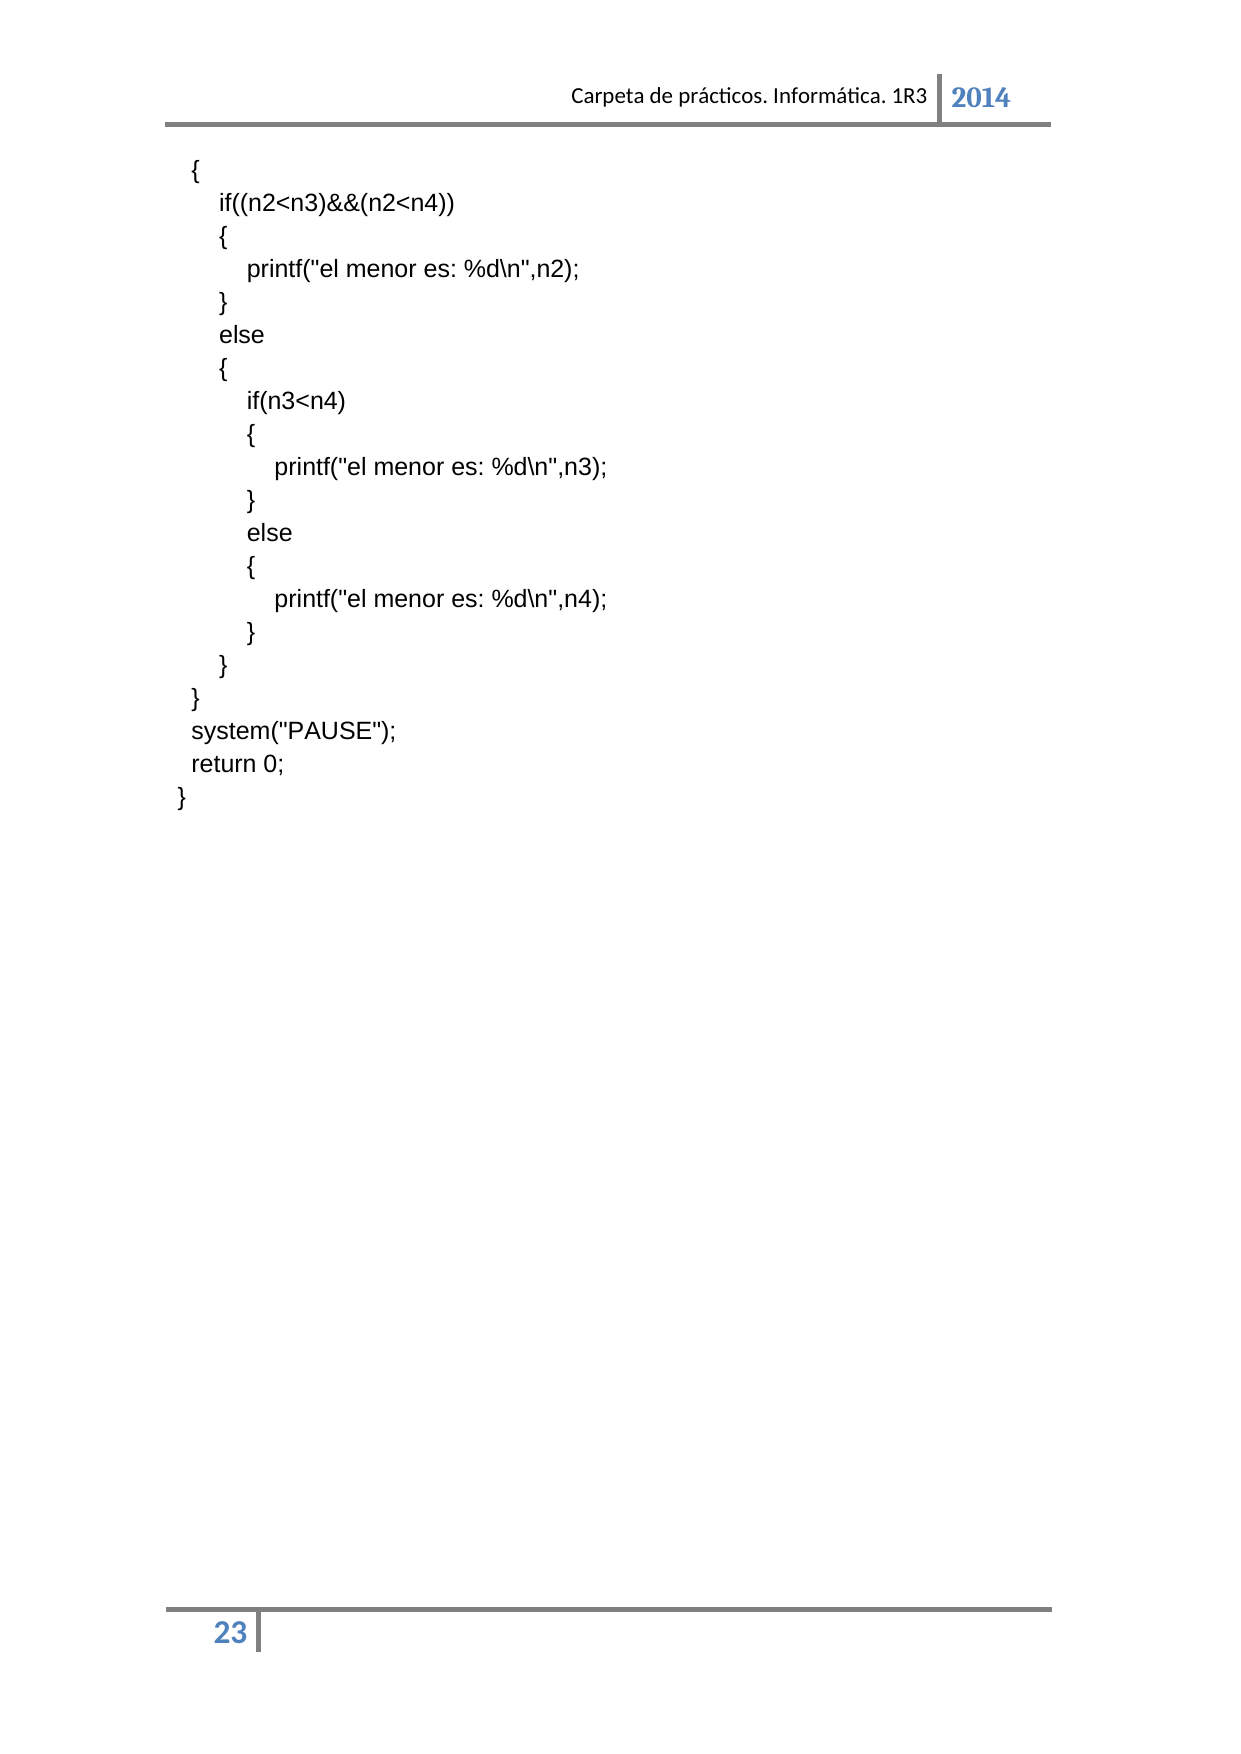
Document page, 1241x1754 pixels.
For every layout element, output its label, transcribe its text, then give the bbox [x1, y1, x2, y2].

text { [177, 155, 1063, 184]
text } [177, 650, 1063, 679]
text printf("el menor es: %d\n",n4); [177, 584, 1063, 613]
text } [177, 782, 1063, 811]
text else [177, 518, 1063, 547]
text system("PAUSE"); [177, 716, 1063, 745]
text if(n3<n4) [177, 386, 1063, 415]
text if((n2<n3)&&(n2<n4)) [177, 188, 1063, 217]
text printf("el menor es: %d\n",n2); [177, 254, 1063, 283]
text } [177, 683, 1063, 712]
text } [177, 287, 1063, 316]
text } [177, 485, 1063, 514]
text return 0; [177, 749, 1063, 778]
text printf("el menor es: %d\n",n3); [177, 452, 1063, 481]
text { [177, 551, 1063, 580]
text { [177, 353, 1063, 382]
text else [177, 320, 1063, 349]
text { [177, 221, 1063, 250]
text { [177, 419, 1063, 448]
text } [177, 617, 1063, 646]
